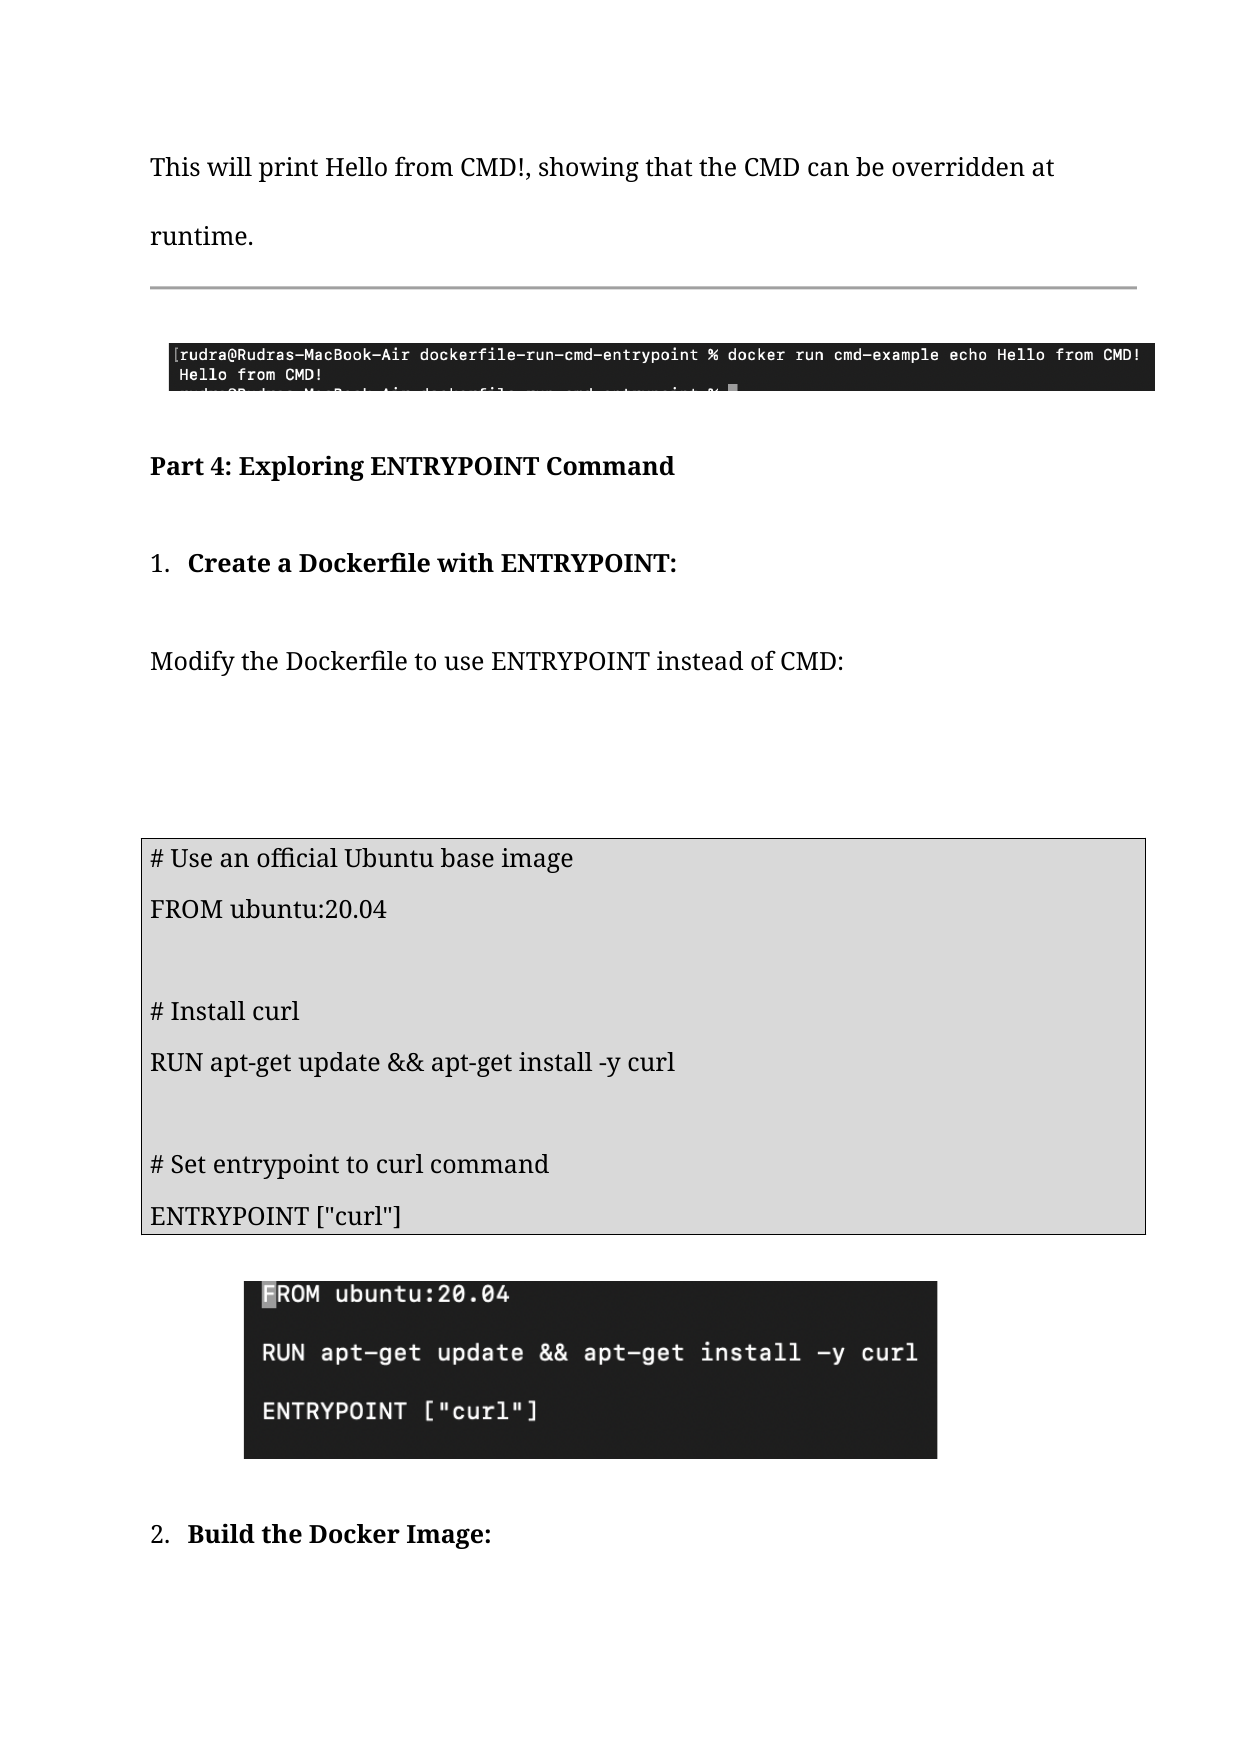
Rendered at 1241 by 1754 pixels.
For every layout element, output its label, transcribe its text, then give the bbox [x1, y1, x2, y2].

text # Use an official Ubuntu base image [142, 839, 1145, 875]
text RUN apt-get update && apt-get install -y curl [142, 1042, 1145, 1079]
list Create a Dockerfile with ENTRYPOINT: [150, 546, 1137, 580]
text Modify the Dockerfile to use ENTRYPOINT instead of CMD: [150, 643, 1137, 677]
text FROM ubuntu:20.04 [142, 889, 1145, 926]
text This will print Hello from CMD!, showing that the CMD can be overridden at runtime. [150, 150, 1137, 252]
text ENTRYPOINT ["curl"] [142, 1195, 1145, 1234]
text # Install curl [142, 991, 1145, 1028]
text # Set entrypoint to curl command [142, 1144, 1145, 1181]
list Build the Docker Image: [150, 1516, 1137, 1551]
text Part 4: Exploring ENTRYPOINT Command [150, 448, 1137, 483]
